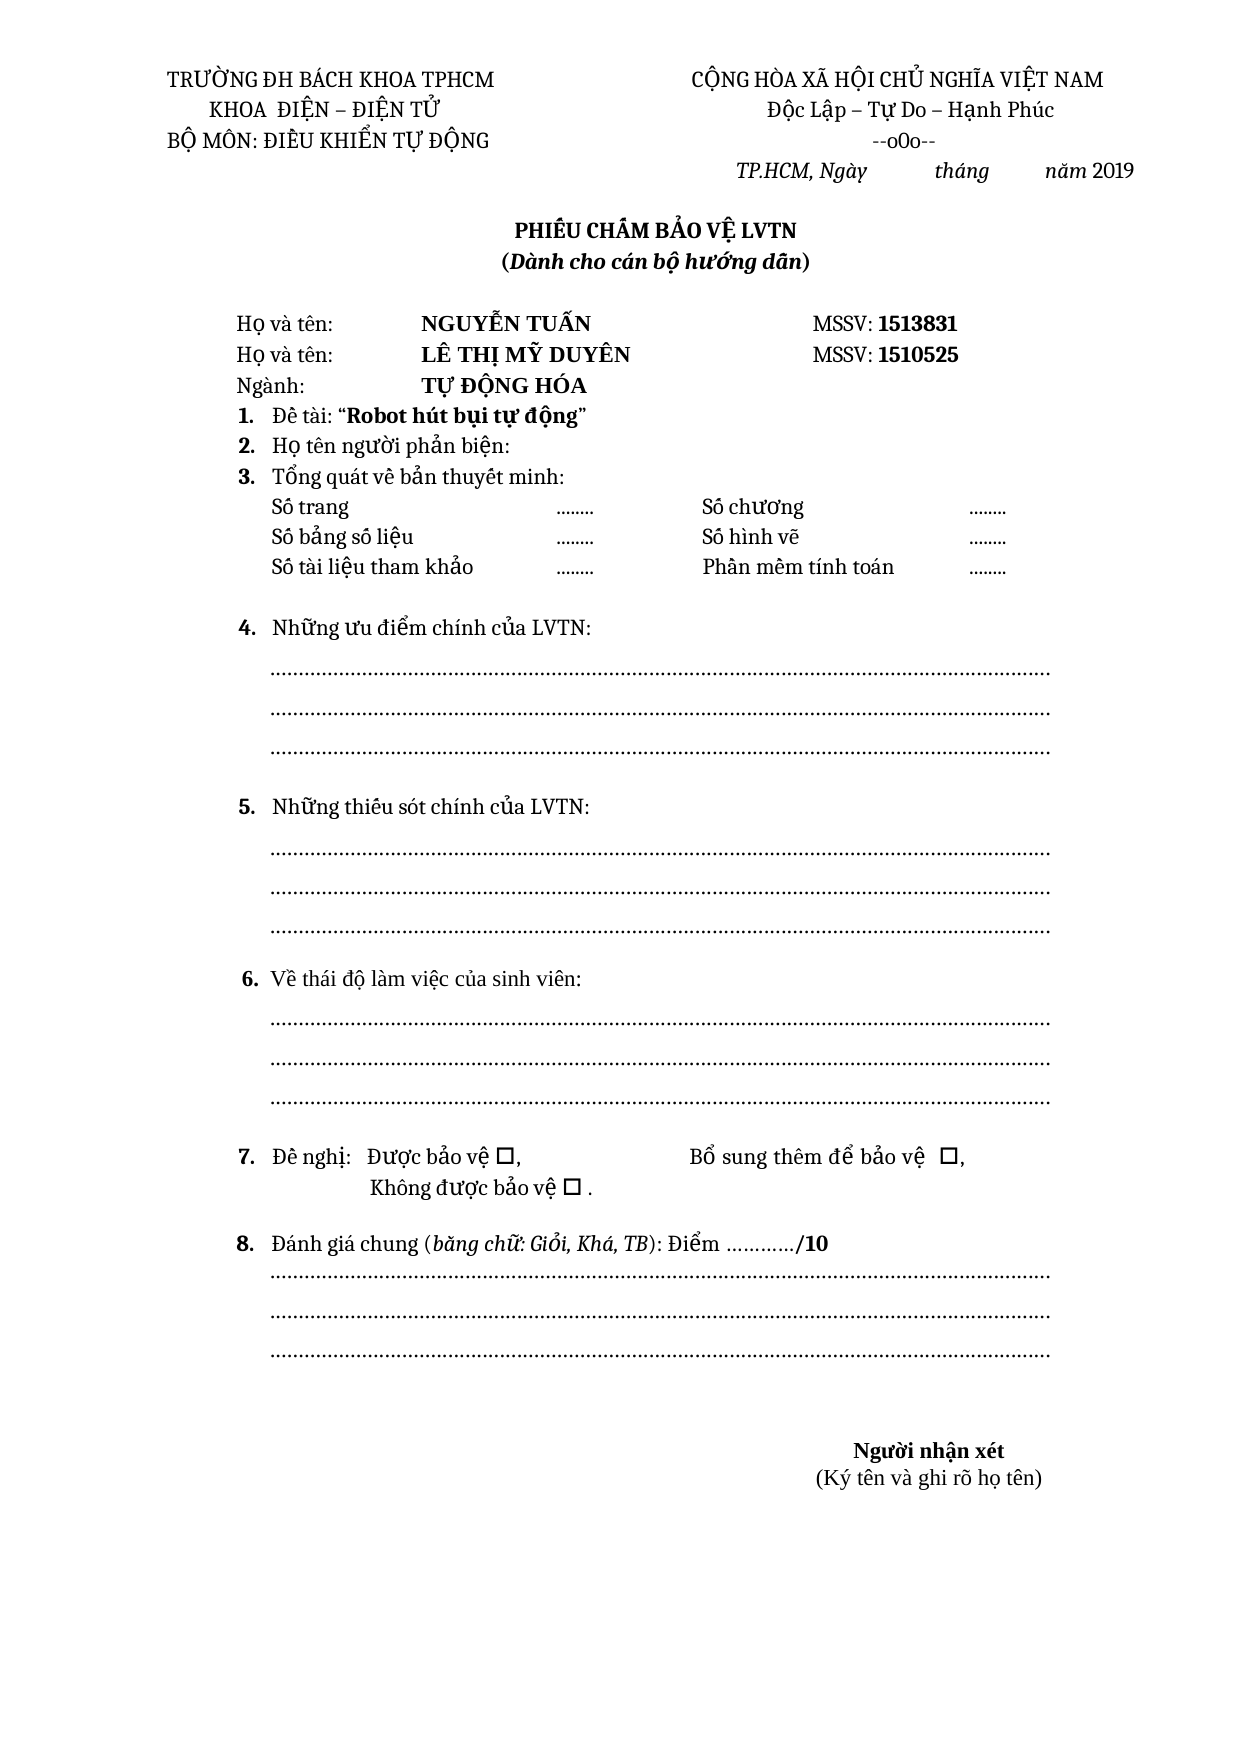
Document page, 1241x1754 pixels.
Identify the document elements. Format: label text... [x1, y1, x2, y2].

list Họ tên người phản biện: [238, 433, 1134, 459]
list Đề tài: “Robot hút bụi tự động” [238, 403, 1134, 429]
list Đề nghị: Được bảo vệ , Bổ sung thêm để bảo vệ , Không được bảo vệ . [238, 1144, 964, 1201]
text Ngành: TỰ ĐỘNG HÓA [236, 372, 1134, 399]
text Họ và tên: LÊ THỊ MỸ DUYÊN MSSV: 1510525 [236, 341, 1134, 368]
list Đánh giá chung (bằng chữ: Giỏi, Khá, TB): Điểm …………/10 [236, 1231, 1134, 1257]
list Tổng quát về bản thuyết minh: [238, 463, 1134, 490]
text KHOA ĐIỆN – ĐIỆN TỬ Độc Lập – Tự Do – Hạnh Phúc [189, 97, 1134, 123]
text (Dành cho cán bộ hướng dẫn) [177, 248, 1134, 275]
text BỘ MÔN: ĐIỀU KHIỂN TỰ ĐỘNG --o0o-- [167, 127, 1132, 154]
text Số bảng số liệu ........ Số hình vẽ ........ [272, 524, 1134, 550]
text TP.HCM, Ngày tháng năm 2019 [608, 158, 1134, 184]
text TRƯỜNG ĐH BÁCH KHOA TPHCM CỘNG HÒA XÃ HỘI CHỦ NGHĨA VIỆT NAM [167, 67, 1110, 93]
text Số tài liệu tham khảo ........ Phần mềm tính toán ........ [272, 554, 1134, 581]
text Họ và tên: NGUYỄN TUẤN MSSV: 1513831 [236, 309, 1134, 337]
list Về thái độ làm việc của sinh viên: [242, 964, 1134, 991]
list Những ưu điểm chính của LVTN: [238, 614, 1134, 641]
text Số trang ........ Số chương ........ [272, 494, 1134, 520]
text PHIẾU CHẤM BẢO VỆ LVTN [177, 218, 1134, 244]
list Những thiếu sót chính của LVTN: [238, 794, 1134, 821]
